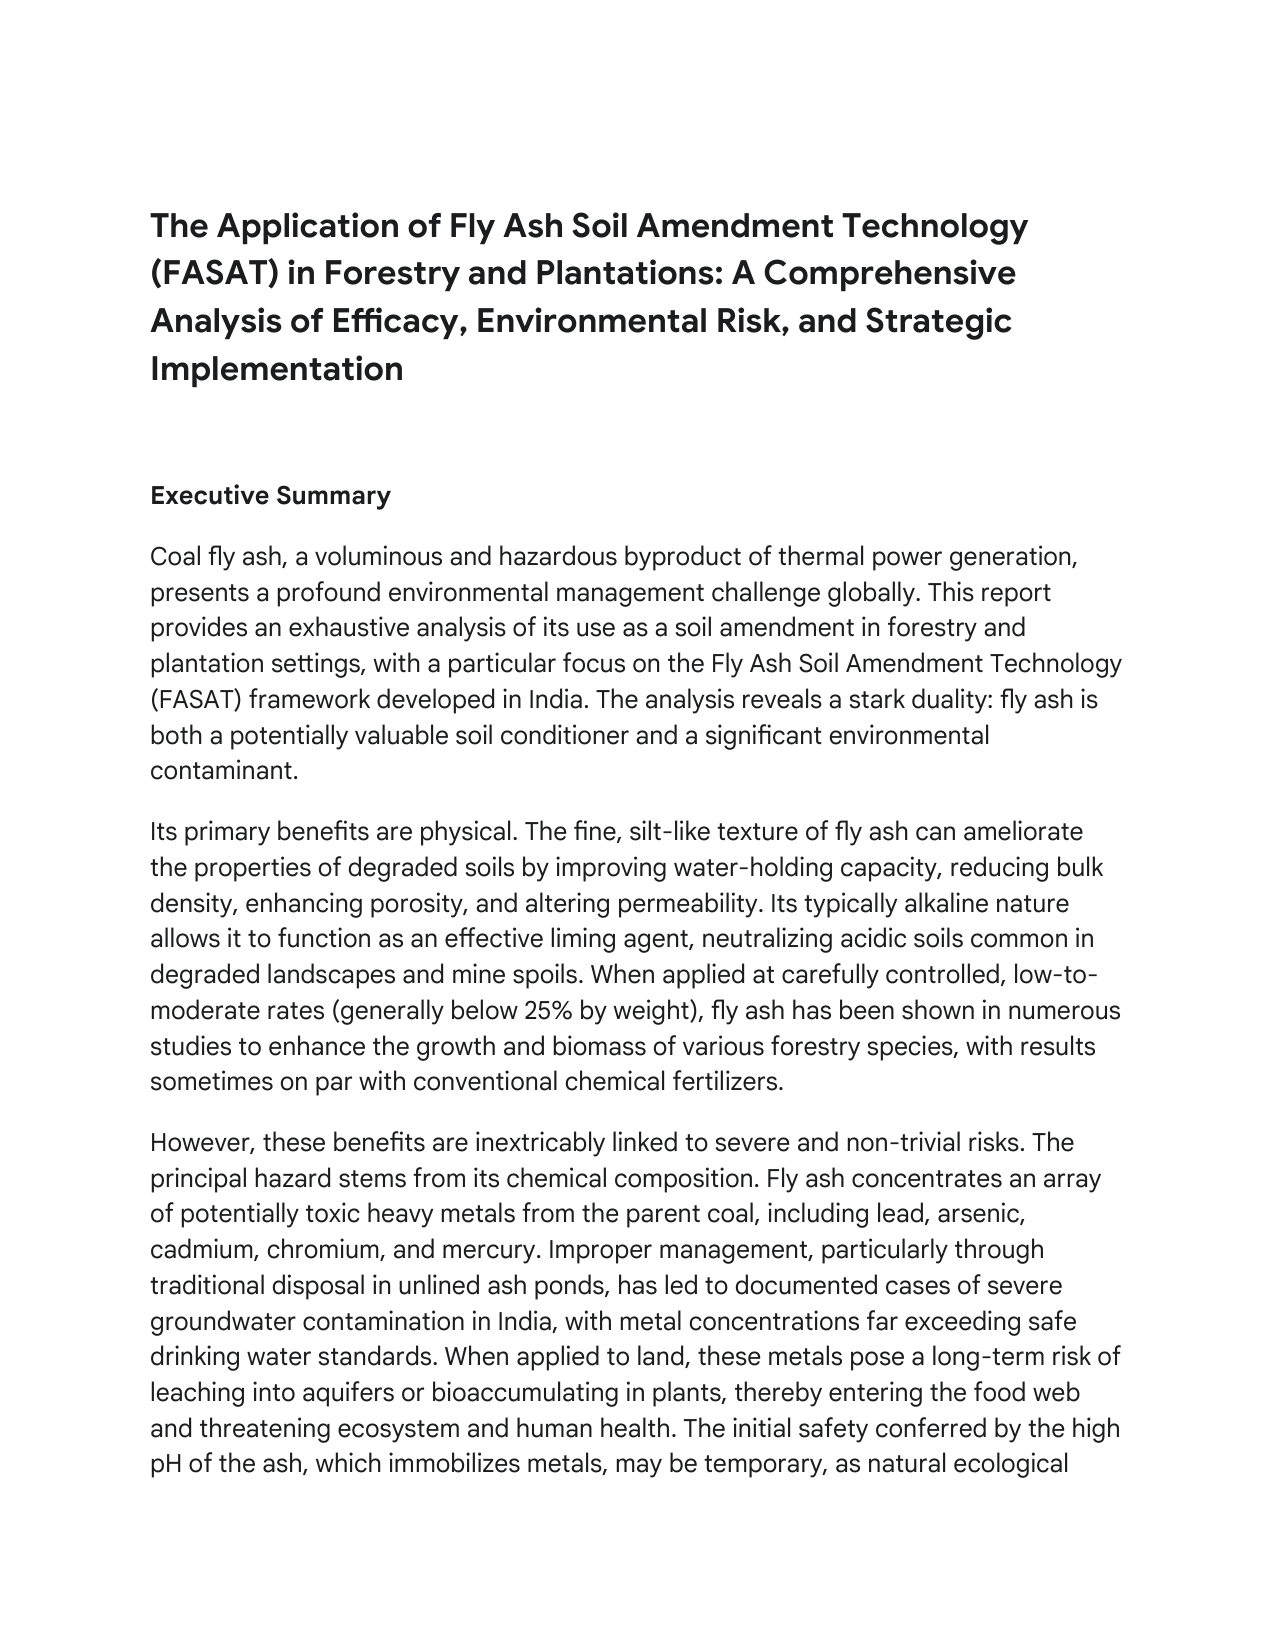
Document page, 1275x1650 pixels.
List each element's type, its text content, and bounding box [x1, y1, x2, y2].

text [150, 1127, 1125, 1480]
subtitle The Application of Fly Ash Soil Amendment Technology (FASAT) in Forestry and Plantations: A Comprehensive Analysis of Efficacy, Environmental Risk, and Strategic Implementation [150, 205, 1125, 389]
text Its primary benefits are physical. The fine, silt-like texture of fly ash can ameliorate the properties of degraded soils by improving water-holding capacity, reducing bulk density, enhancing porosity, and altering permeability. Its typically alkaline nature allows it to function as an effective liming agent, neutralizing acidic soils common in degraded landscapes and mine spoils. When applied at carefully controlled, low-to-moderate rates (generally below 25% by weight), fly ash has been shown in numerous studies to enhance the growth and biomass of various forestry species, with results sometimes on par with conventional chemical fertilizers. [150, 816, 1125, 1098]
text Coal fly ash, a voluminous and hazardous byproduct of thermal power generation, presents a profound environmental management challenge globally. This report provides an exhaustive analysis of its use as a soil amendment in forestry and plantation settings, with a particular focus on the Fly Ash Soil Amendment Technology (FASAT) framework developed in India. The analysis reveals a stark duality: fly ash is both a potentially valuable soil conditioner and a significant environmental contaminant. [150, 541, 1125, 787]
text Executive Summary [150, 481, 1125, 512]
